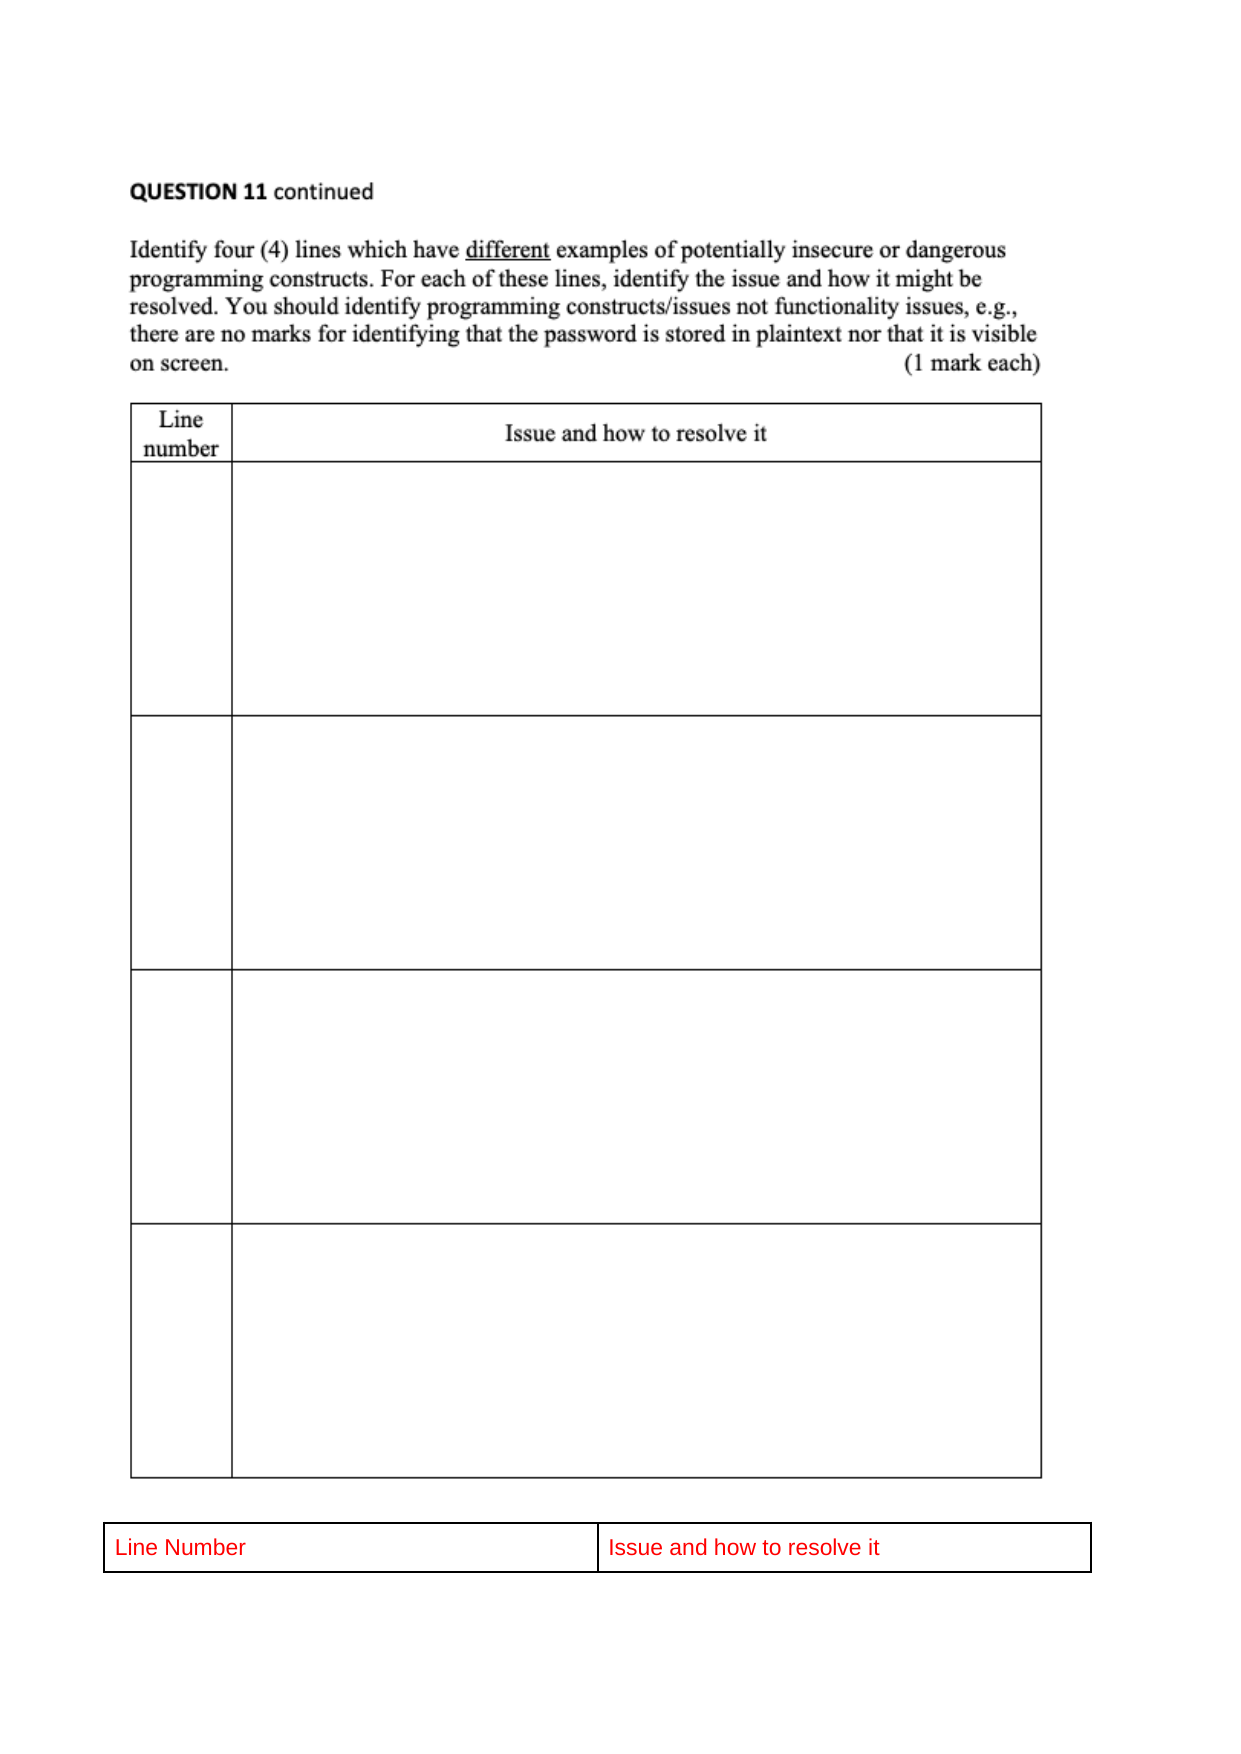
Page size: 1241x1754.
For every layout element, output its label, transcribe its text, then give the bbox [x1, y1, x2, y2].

table_header Issue and how to resolve it [599, 1524, 1090, 1571]
table_header Line Number [105, 1524, 597, 1571]
picture [103, 150, 1079, 1488]
